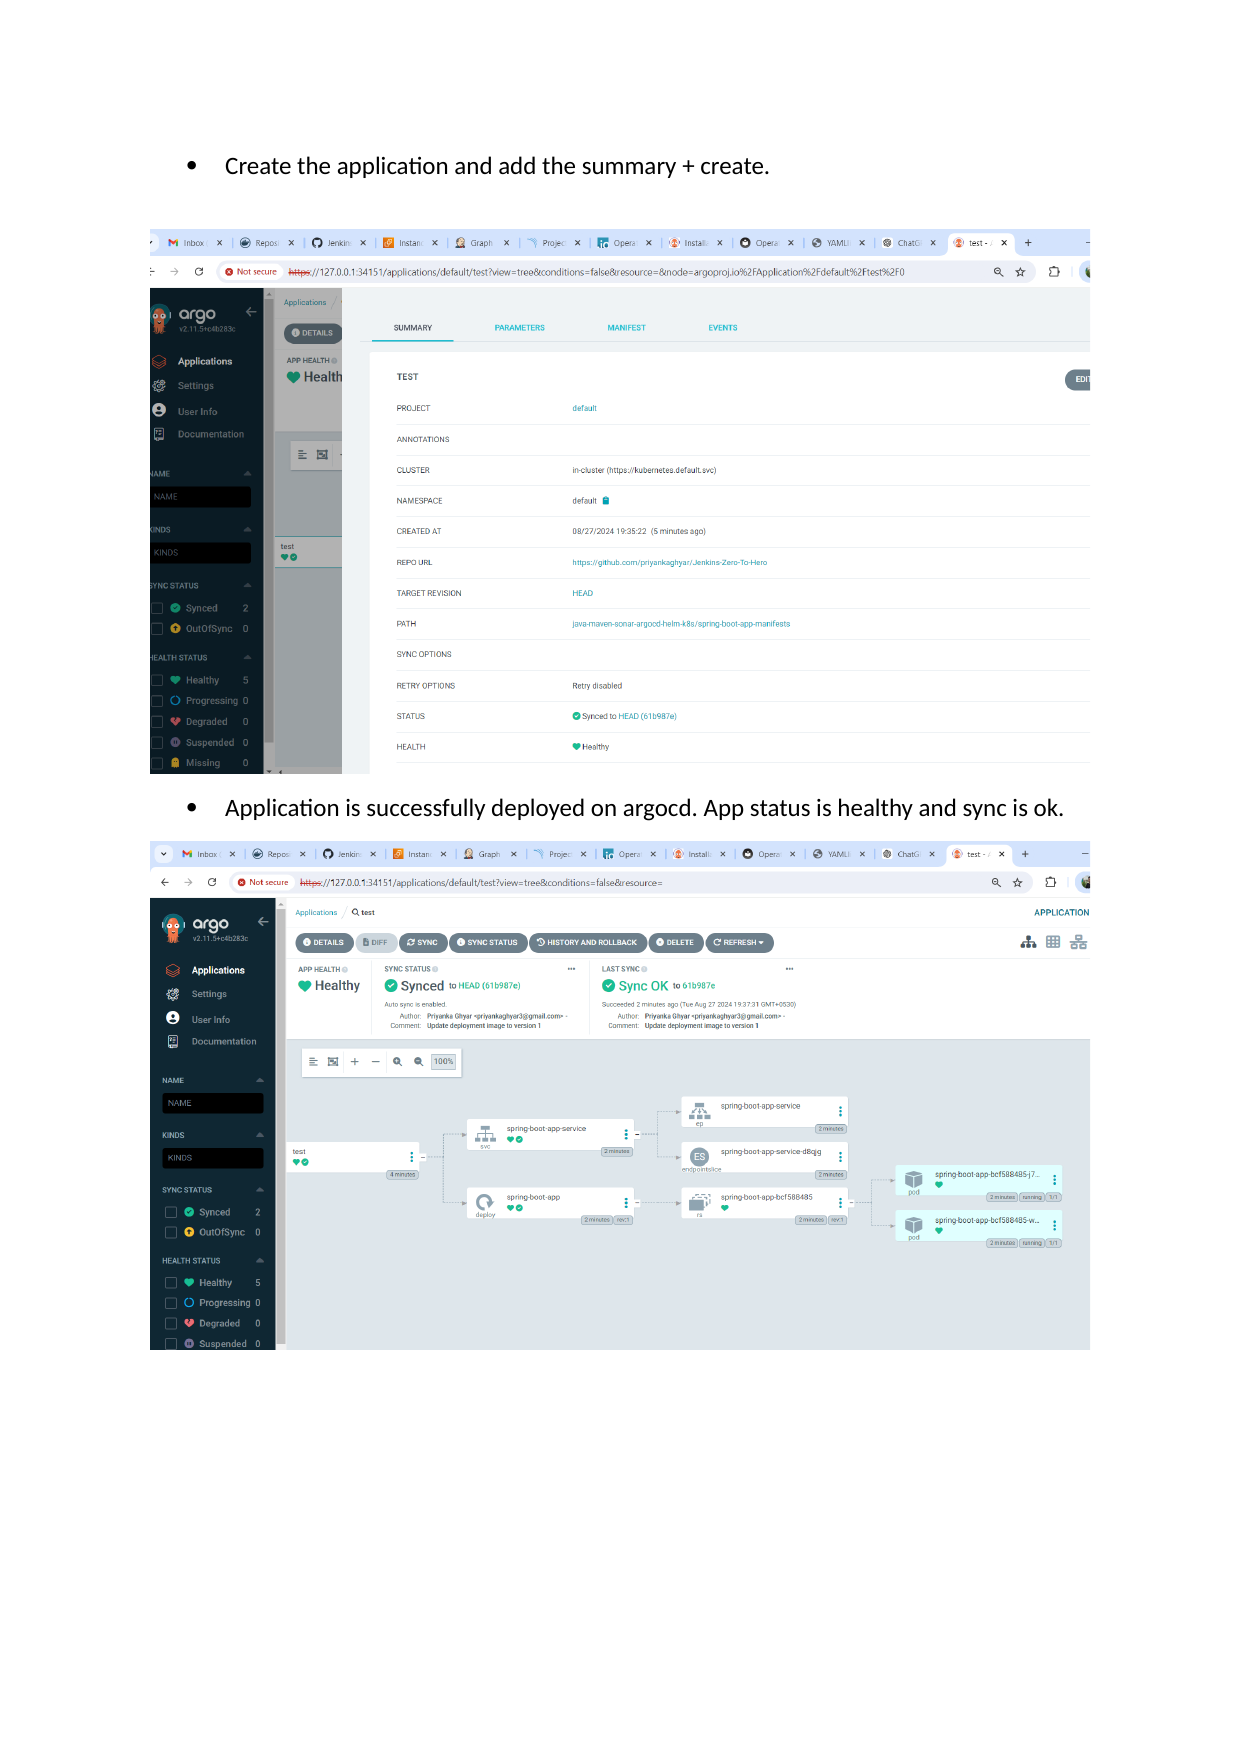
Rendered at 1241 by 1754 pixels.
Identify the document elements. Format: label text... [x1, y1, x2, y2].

list Create the application and add the summary + create. [187, 150, 1090, 181]
list Application is successfully deployed on argocd. App status is healthy and sync is ok. [187, 792, 1090, 823]
picture [150, 841, 1091, 1350]
picture [150, 229, 1091, 774]
